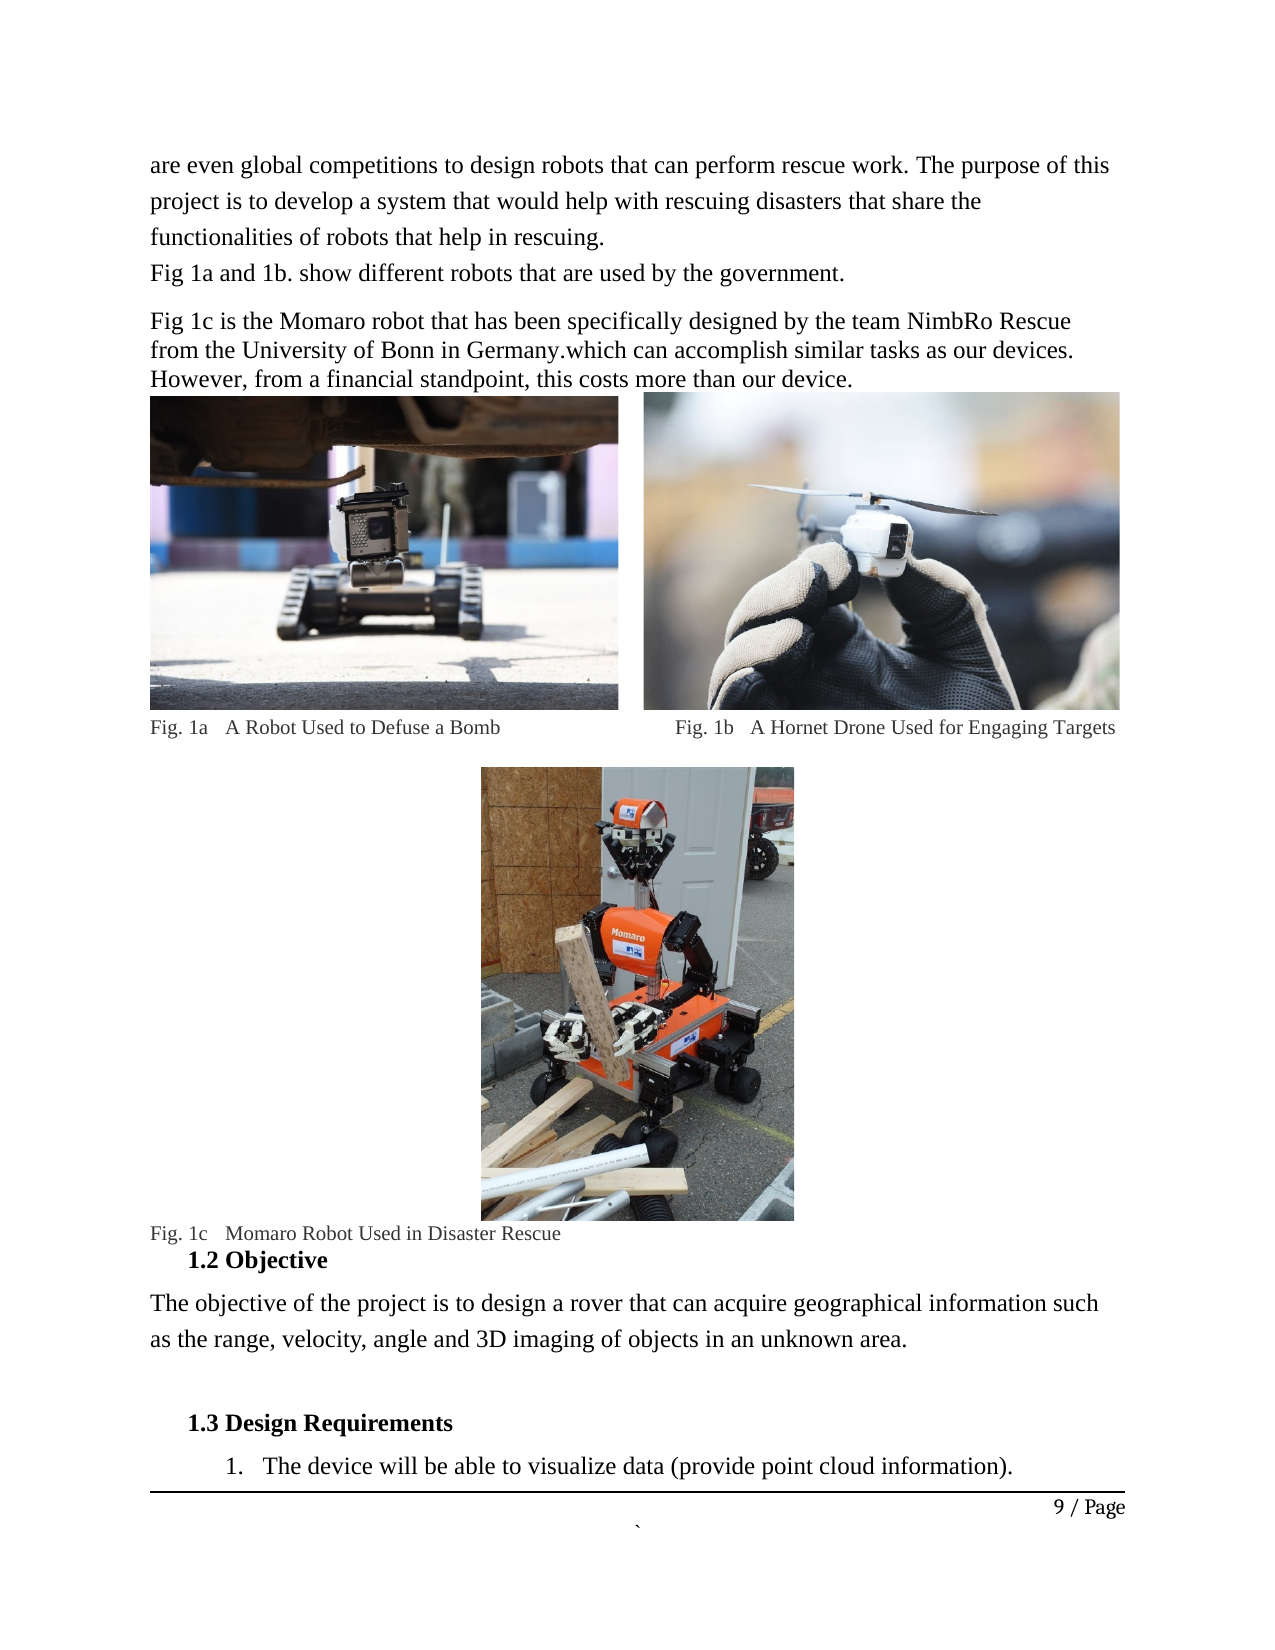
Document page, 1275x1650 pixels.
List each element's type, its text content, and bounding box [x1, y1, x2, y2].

picture [150, 396, 619, 710]
picture [481, 767, 795, 1221]
text Fig. 1a A Robot Used to Defuse a Bomb Fig. 1b A Hornet Drone Used for Engaging Targets [150, 714, 1125, 739]
text Fig. 1c Momaro Robot Used in Disaster Rescue [150, 1221, 1125, 1245]
subtitle Objective [187, 1245, 1125, 1273]
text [150, 150, 1125, 251]
text Fig 1a and 1b. show different robots that are used by the government. [150, 258, 1125, 287]
text The objective of the project is to design a rover that can acquire geographical information such as the range, velocity, angle and 3D imaging of objects in an unknown area. [150, 1288, 1125, 1352]
subtitle Design Requirements [187, 1408, 1125, 1437]
list The device will be able to visualize data (provide point cloud information). [225, 1451, 1125, 1480]
picture [643, 392, 1120, 710]
